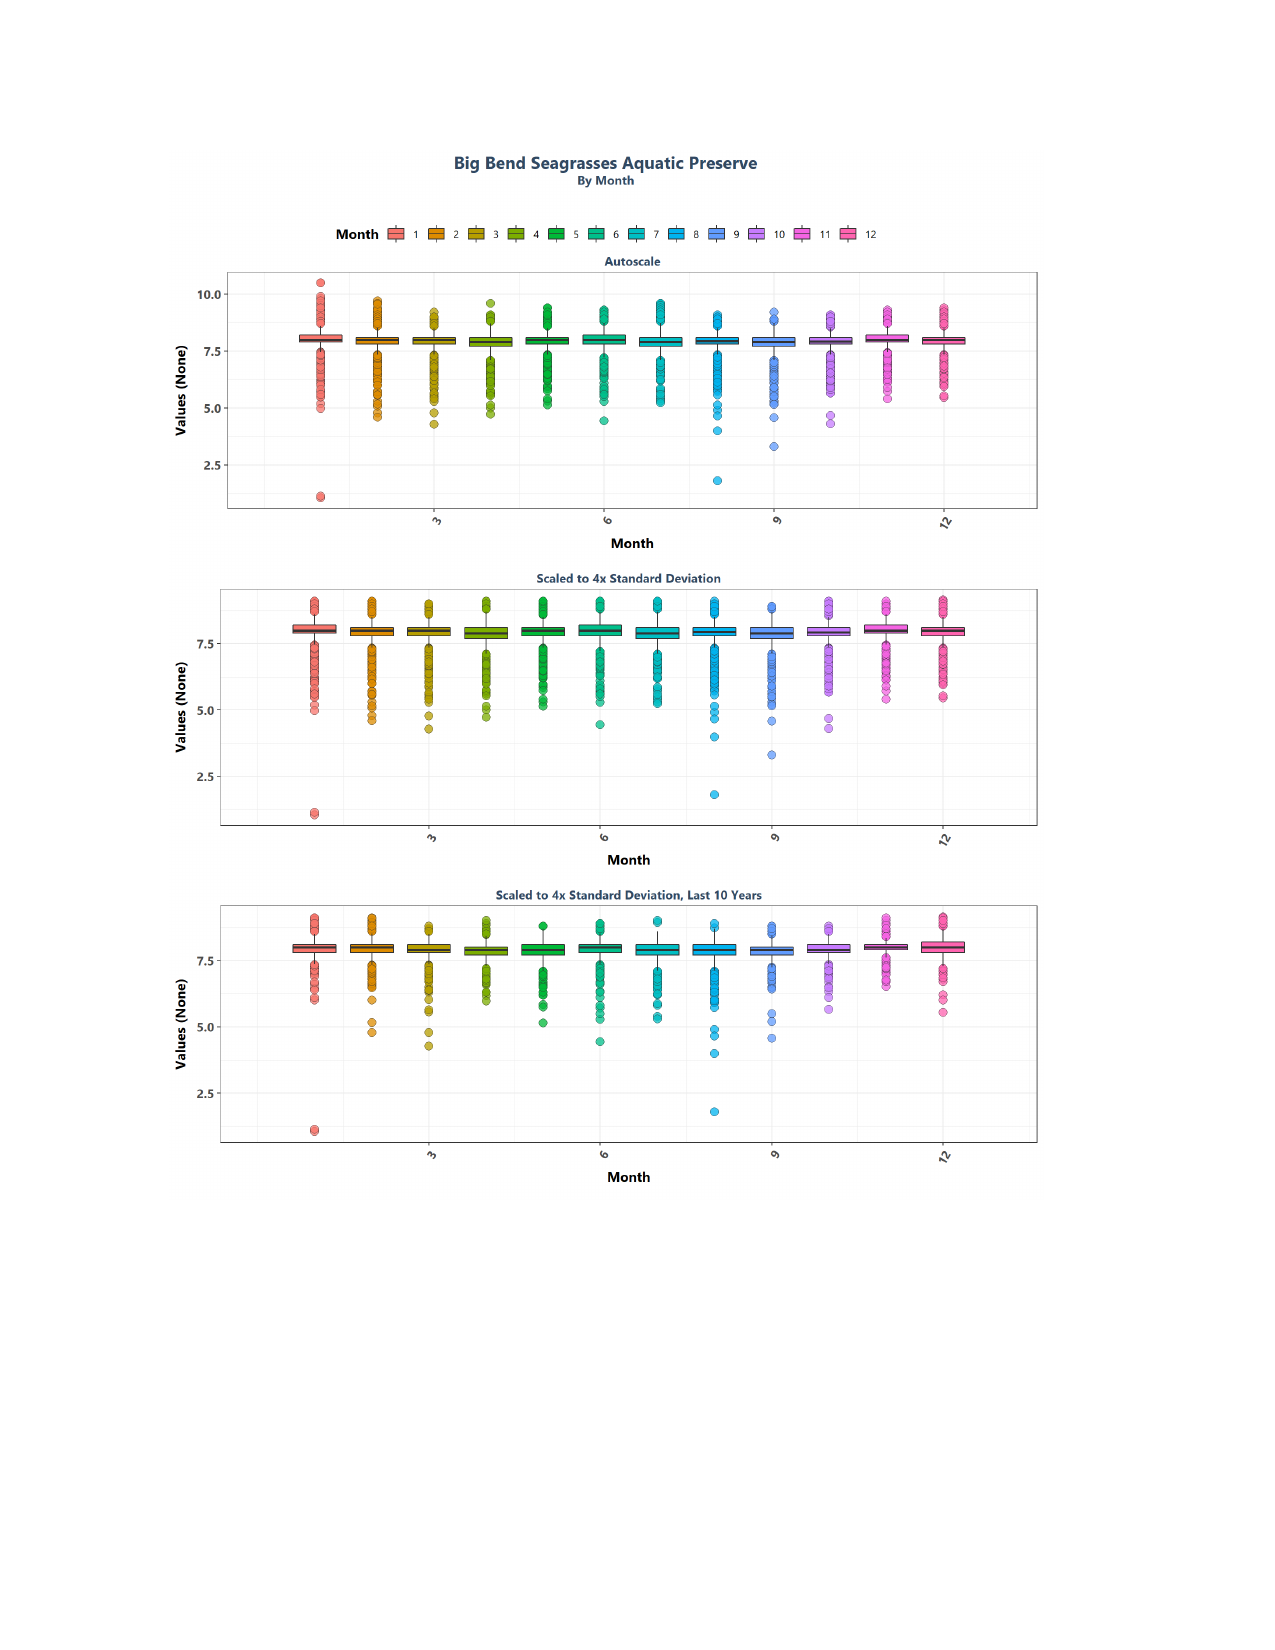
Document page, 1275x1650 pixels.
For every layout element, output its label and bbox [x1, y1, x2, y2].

picture [168, 150, 1044, 1200]
